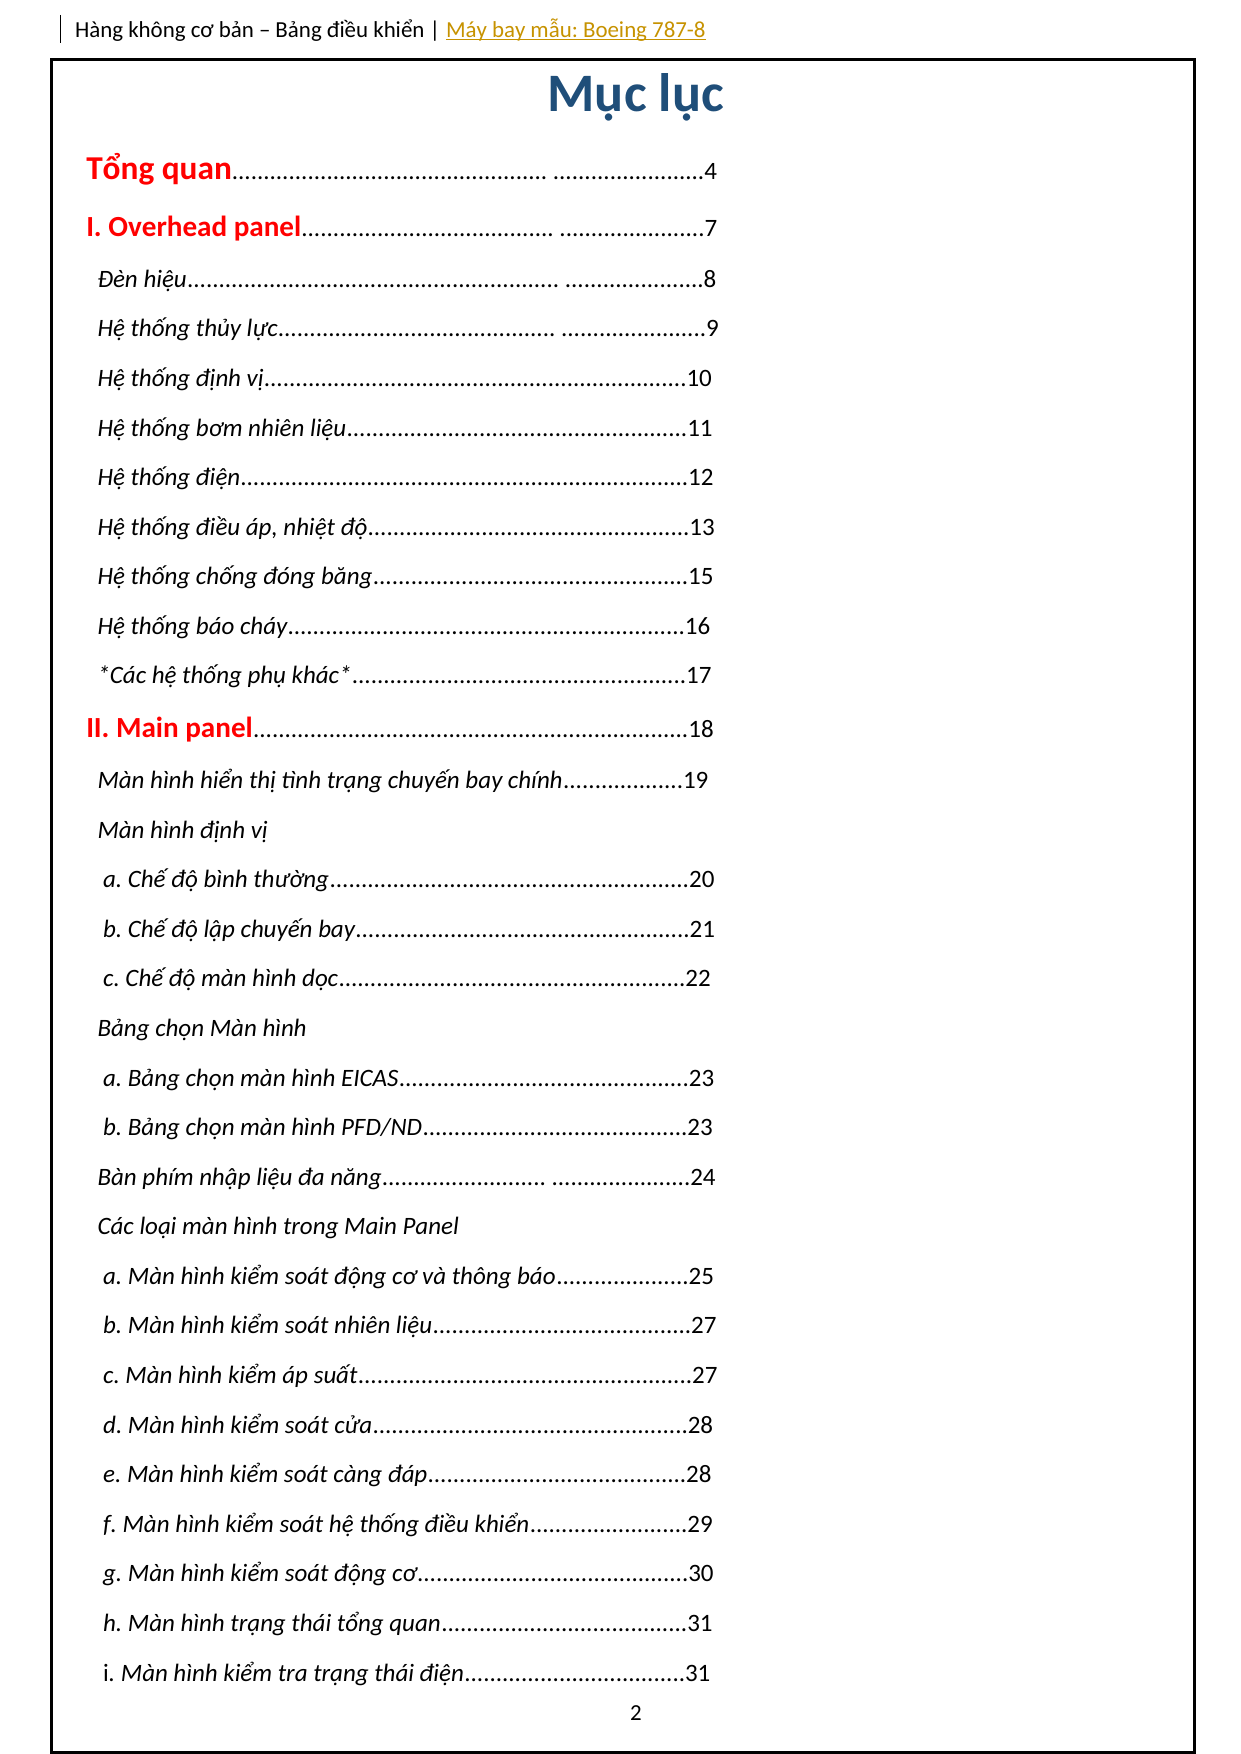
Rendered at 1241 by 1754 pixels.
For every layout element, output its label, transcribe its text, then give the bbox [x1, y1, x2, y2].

text II. Main panel.....................................................................18 [75, 709, 1193, 745]
text Hệ thống định vị...................................................................10 [75, 362, 1193, 393]
text b. Bảng chọn màn hình PFD/ND..........................................23 [75, 1111, 1193, 1142]
text Màn hình hiển thị tình trạng chuyến bay chính...................19 [75, 764, 1193, 795]
text Đèn hiệu........................................................... ......................8 [75, 263, 1193, 293]
text Hệ thống chống đóng băng..................................................15 [75, 560, 1193, 591]
text c. Chế độ màn hình dọc.......................................................22 [75, 963, 1193, 993]
text Hệ thống bơm nhiên liệu......................................................11 [75, 412, 1193, 442]
text i. Màn hình kiểm tra trạng thái điện...................................31 [75, 1657, 1193, 1687]
text Các loại màn hình trong Main Panel [75, 1211, 1193, 1241]
text Hệ thống điện.......................................................................12 [75, 461, 1193, 492]
text e. Màn hình kiểm soát càng đáp.........................................28 [75, 1458, 1193, 1489]
text Mục lục [75, 61, 1193, 125]
text d. Màn hình kiểm soát cửa..................................................28 [75, 1409, 1193, 1439]
text Hệ thống điều áp, nhiệt độ...................................................13 [75, 511, 1193, 541]
text c. Màn hình kiểm áp suất.....................................................27 [75, 1359, 1193, 1390]
text *Các hệ thống phụ khác*.....................................................17 [75, 659, 1193, 690]
text Tổng quan.................................................. ........................4 [75, 147, 1193, 188]
text b. Màn hình kiểm soát nhiên liệu.........................................27 [75, 1310, 1193, 1340]
text Màn hình định vị [75, 814, 1193, 844]
text b. Chế độ lập chuyến bay.....................................................21 [75, 913, 1193, 943]
text I. Overhead panel........................................ .......................7 [75, 208, 1193, 243]
text Bảng chọn Màn hình [75, 1012, 1193, 1043]
text a. Bảng chọn màn hình EICAS..............................................23 [75, 1062, 1193, 1092]
text Hệ thống báo cháy...............................................................16 [75, 610, 1193, 641]
text a. Màn hình kiểm soát động cơ và thông báo.....................25 [75, 1260, 1193, 1291]
text h. Màn hình trạng thái tổng quan.......................................31 [75, 1607, 1193, 1638]
text f. Màn hình kiểm soát hệ thống điều khiển.........................29 [75, 1508, 1193, 1538]
text Hệ thống thủy lực............................................ .......................9 [75, 312, 1193, 343]
text g. Màn hình kiểm soát động cơ...........................................30 [75, 1558, 1193, 1588]
text a. Chế độ bình thường.........................................................20 [75, 863, 1193, 894]
text Bàn phím nhập liệu đa năng.......................... ......................24 [75, 1161, 1193, 1191]
